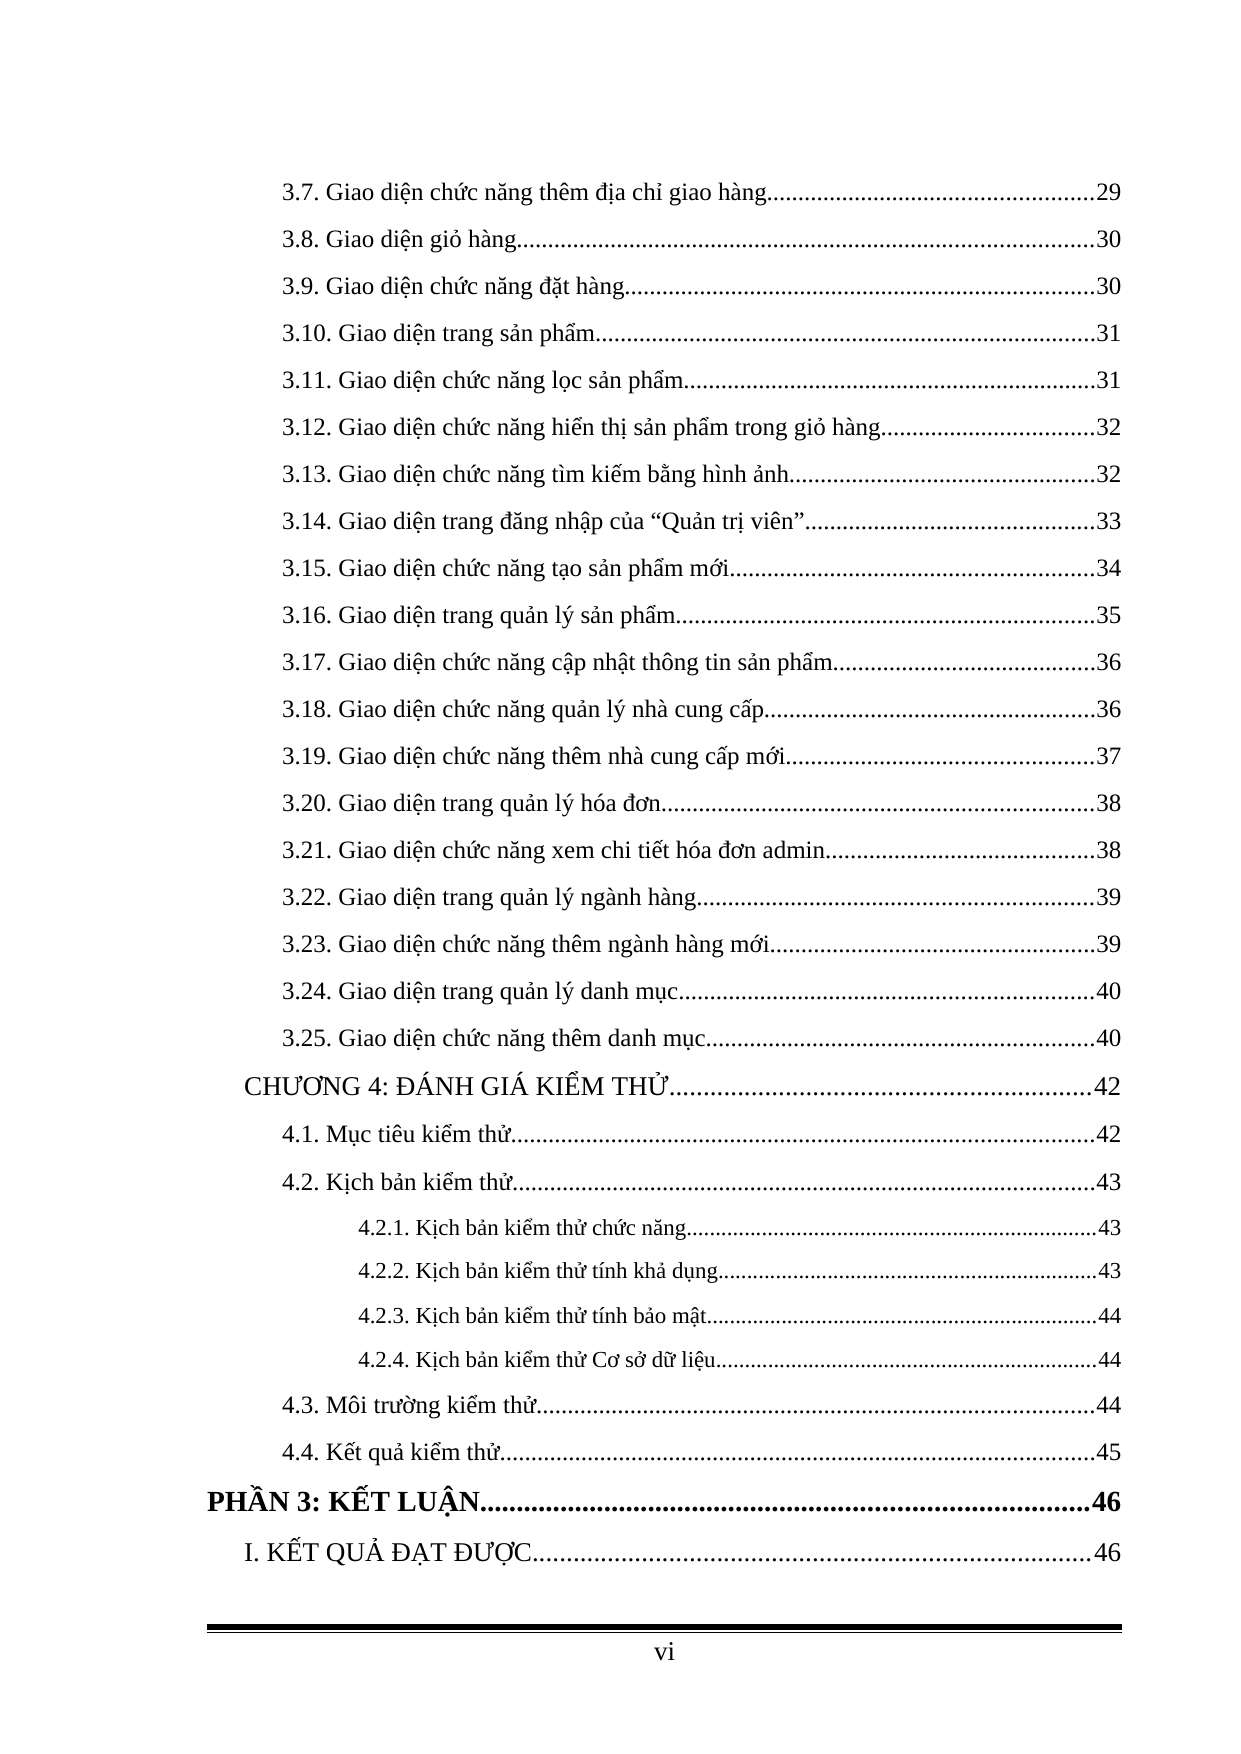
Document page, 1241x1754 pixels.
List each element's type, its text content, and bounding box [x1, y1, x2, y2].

text 3.15. Giao diện chức năng tạo sản phẩm mới 34 [282, 553, 1122, 582]
text 4.2.3. Kịch bản kiểm thử tính bảo mật 44 [358, 1302, 1122, 1328]
text 4.2.2. Kịch bản kiểm thử tính khả dụng 43 [358, 1258, 1122, 1284]
text 3.9. Giao diện chức năng đặt hàng 30 [282, 271, 1122, 300]
text 3.22. Giao diện trang quản lý ngành hàng 39 [282, 882, 1122, 911]
text 3.16. Giao diện trang quản lý sản phẩm 35 [282, 600, 1122, 629]
text 4.4. Kết quả kiểm thử 45 [282, 1437, 1122, 1466]
text 4.1. Mục tiêu kiểm thử 42 [282, 1119, 1122, 1148]
text 3.17. Giao diện chức năng cập nhật thông tin sản phẩm 36 [282, 647, 1122, 676]
text 4.2. Kịch bản kiểm thử 43 [282, 1167, 1122, 1195]
text 3.20. Giao diện trang quản lý hóa đơn 38 [282, 788, 1122, 817]
text 3.10. Giao diện trang sản phẩm 31 [282, 318, 1122, 347]
text 3.18. Giao diện chức năng quản lý nhà cung cấp 36 [282, 694, 1122, 723]
text PHẦN 3: KẾT LUẬN 46 [207, 1484, 1122, 1517]
text 3.24. Giao diện trang quản lý danh mục 40 [282, 976, 1122, 1004]
text I. KẾT QUẢ ĐẠT ĐƯỢC 46 [244, 1536, 1122, 1568]
text 4.2.1. Kịch bản kiểm thử chức năng 43 [358, 1213, 1122, 1240]
text 3.21. Giao diện chức năng xem chi tiết hóa đơn admin 38 [282, 835, 1122, 864]
text 3.23. Giao diện chức năng thêm ngành hàng mới 39 [282, 929, 1122, 958]
text 3.13. Giao diện chức năng tìm kiếm bằng hình ảnh 32 [282, 459, 1122, 488]
text 3.11. Giao diện chức năng lọc sản phẩm 31 [282, 365, 1122, 394]
text 3.8. Giao diện giỏ hàng 30 [282, 224, 1122, 253]
text 3.7. Giao diện chức năng thêm địa chỉ giao hàng 29 [282, 177, 1122, 206]
text 3.14. Giao diện trang đăng nhập của “Quản trị viên” 33 [282, 506, 1122, 535]
text 3.12. Giao diện chức năng hiển thị sản phẩm trong giỏ hàng 32 [282, 412, 1122, 441]
text 4.2.4. Kịch bản kiểm thử Cơ sở dữ liệu 44 [358, 1346, 1122, 1372]
text 4.3. Môi trường kiểm thử 44 [282, 1390, 1122, 1418]
text 3.25. Giao diện chức năng thêm danh mục 40 [282, 1023, 1122, 1052]
text CHƯƠNG 4: ĐÁNH GIÁ KIỂM THỬ 42 [244, 1070, 1122, 1101]
text 3.19. Giao diện chức năng thêm nhà cung cấp mới 37 [282, 741, 1122, 770]
